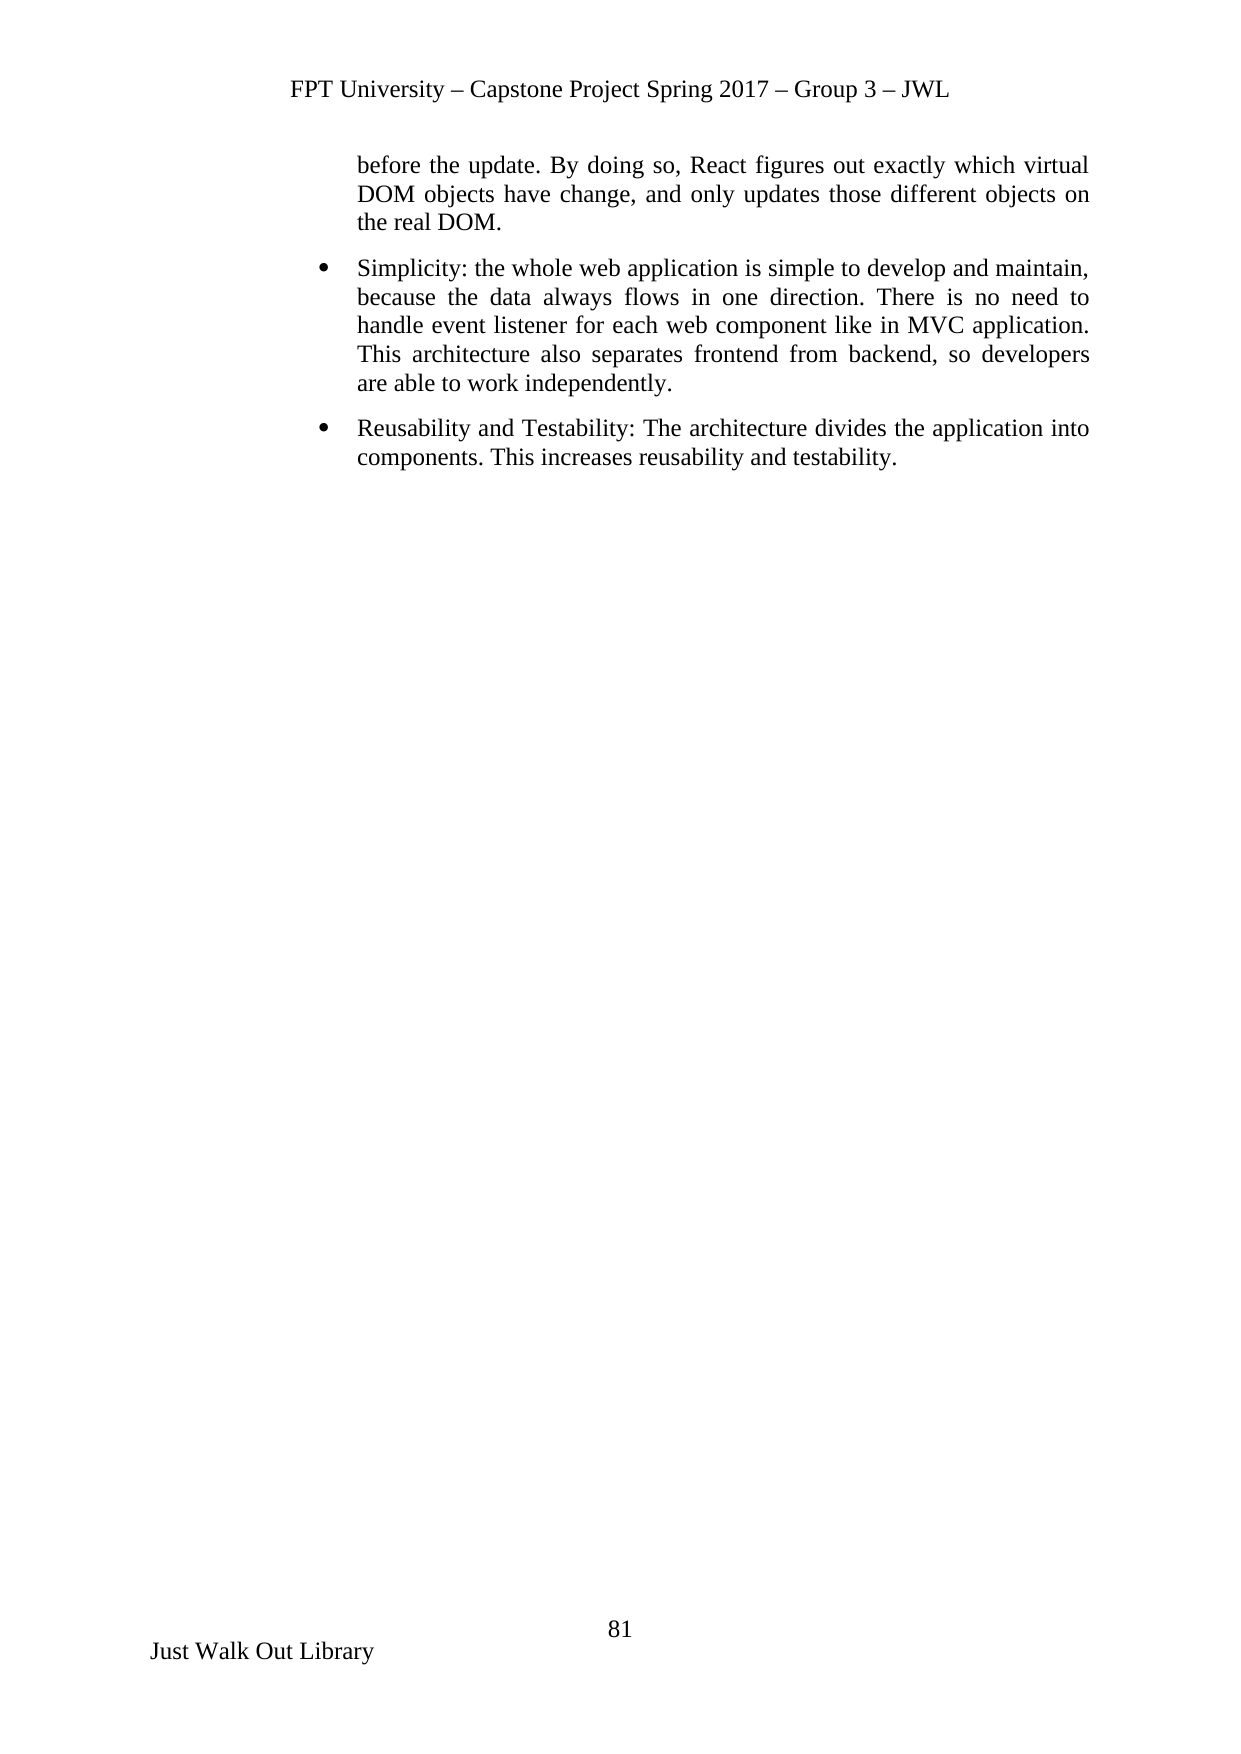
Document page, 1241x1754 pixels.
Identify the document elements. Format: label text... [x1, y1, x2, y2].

list Reusability and Testability: The architecture divides the application into components. This increases reusability and testability. [319, 413, 1090, 471]
list Simplicity: the whole web application is simple to develop and maintain, because the data always flows in one direction. There is no need to handle event listener for each web component like in MVC application. This architecture also separates frontend from backend, so developers are able to work independently. [319, 253, 1090, 397]
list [319, 150, 1090, 236]
